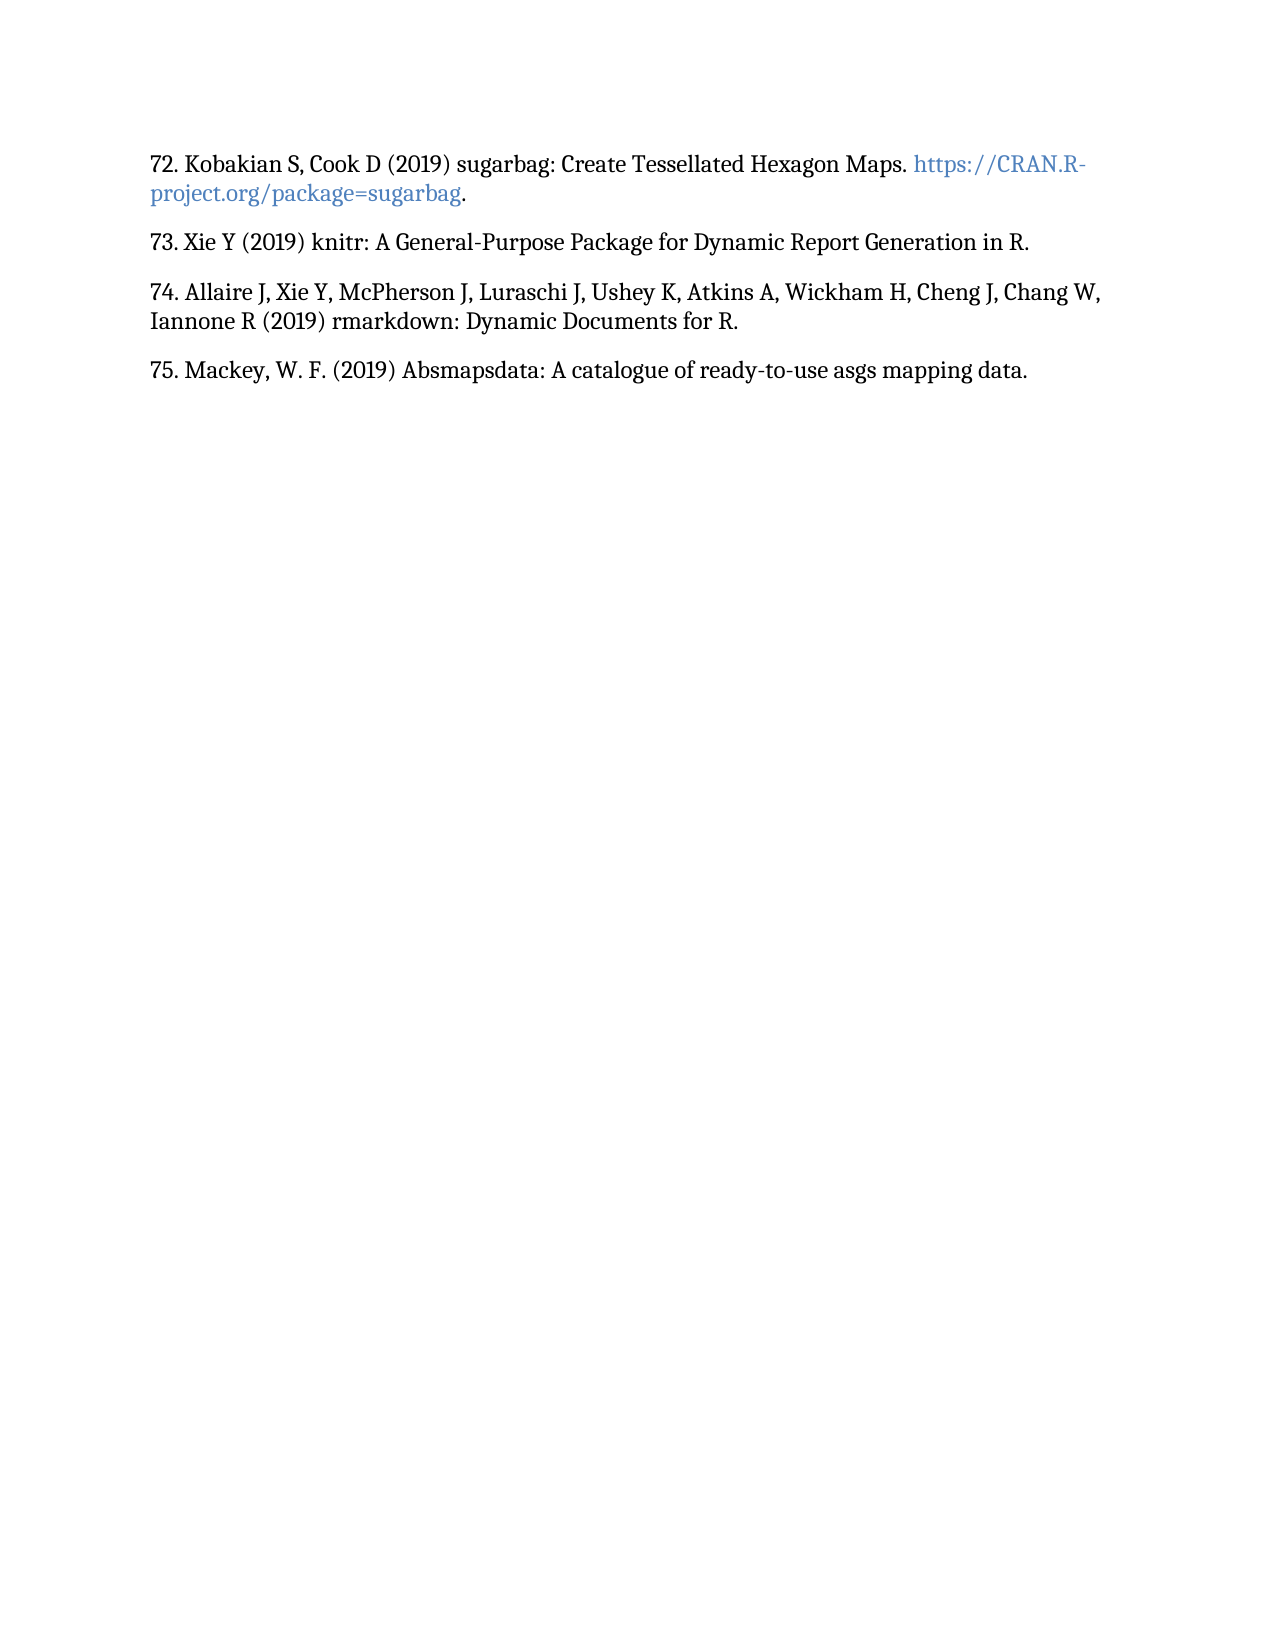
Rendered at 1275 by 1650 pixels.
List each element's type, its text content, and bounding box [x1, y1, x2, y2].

text 72. Kobakian S, Cook D (2019) sugarbag: Create Tessellated Hexagon Maps. https://CRAN.R-project.org/package=sugarbag. [150, 150, 1125, 207]
text 73. Xie Y (2019) knitr: A General-Purpose Package for Dynamic Report Generation in R. [150, 228, 1125, 257]
text 74. Allaire J, Xie Y, McPherson J, Luraschi J, Ushey K, Atkins A, Wickham H, Cheng J, Chang W, Iannone R (2019) rmarkdown: Dynamic Documents for R. [150, 278, 1125, 335]
text 75. Mackey, W. F. (2019) Absmapsdata: A catalogue of ready-to-use asgs mapping data. [150, 356, 1125, 385]
